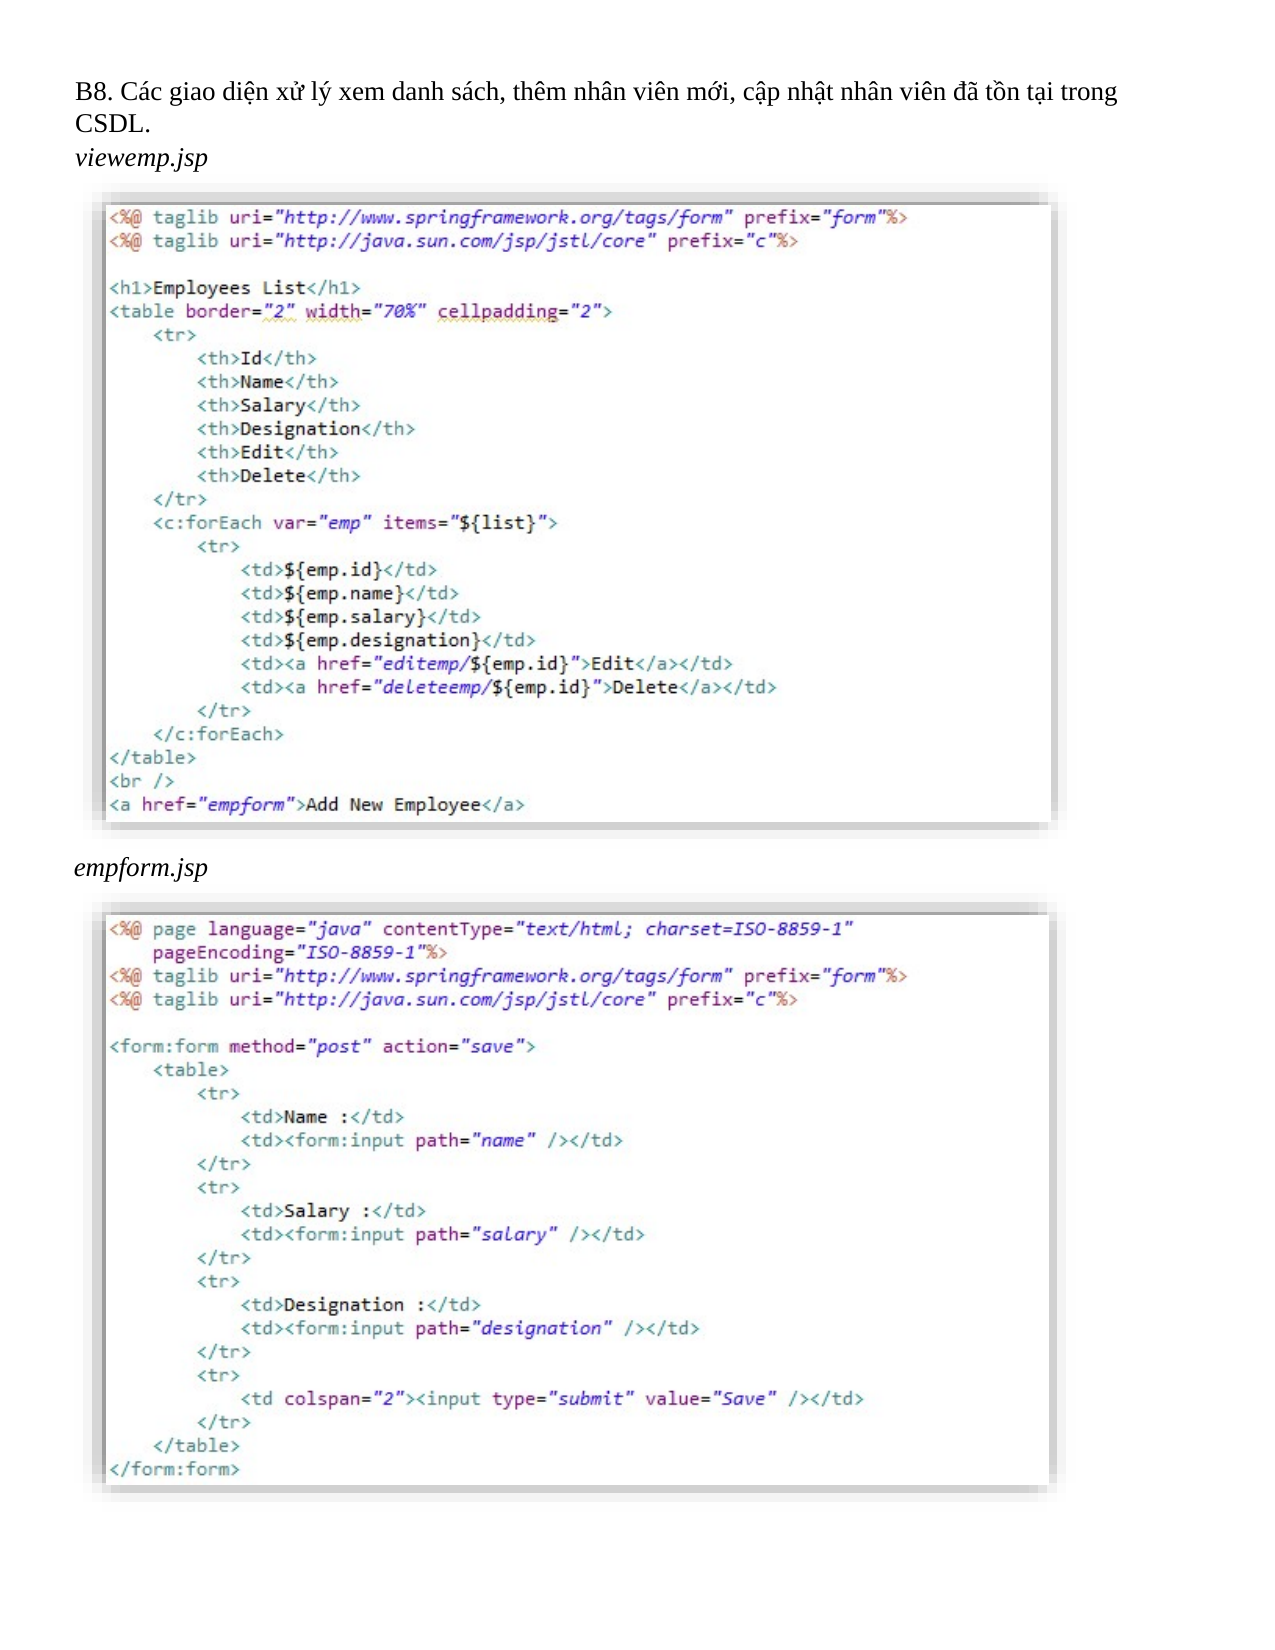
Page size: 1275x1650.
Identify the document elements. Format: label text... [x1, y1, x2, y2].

picture [74, 174, 1077, 849]
text viewemp.jsp [75, 141, 1200, 172]
picture [74, 884, 1076, 1512]
text empform.jsp [73, 851, 1133, 882]
text B8. Các giao diện xử lý xem danh sách, thêm nhân viên mới, cập nhật nhân viên đã tồn tại trong CSDL. [75, 75, 1200, 138]
